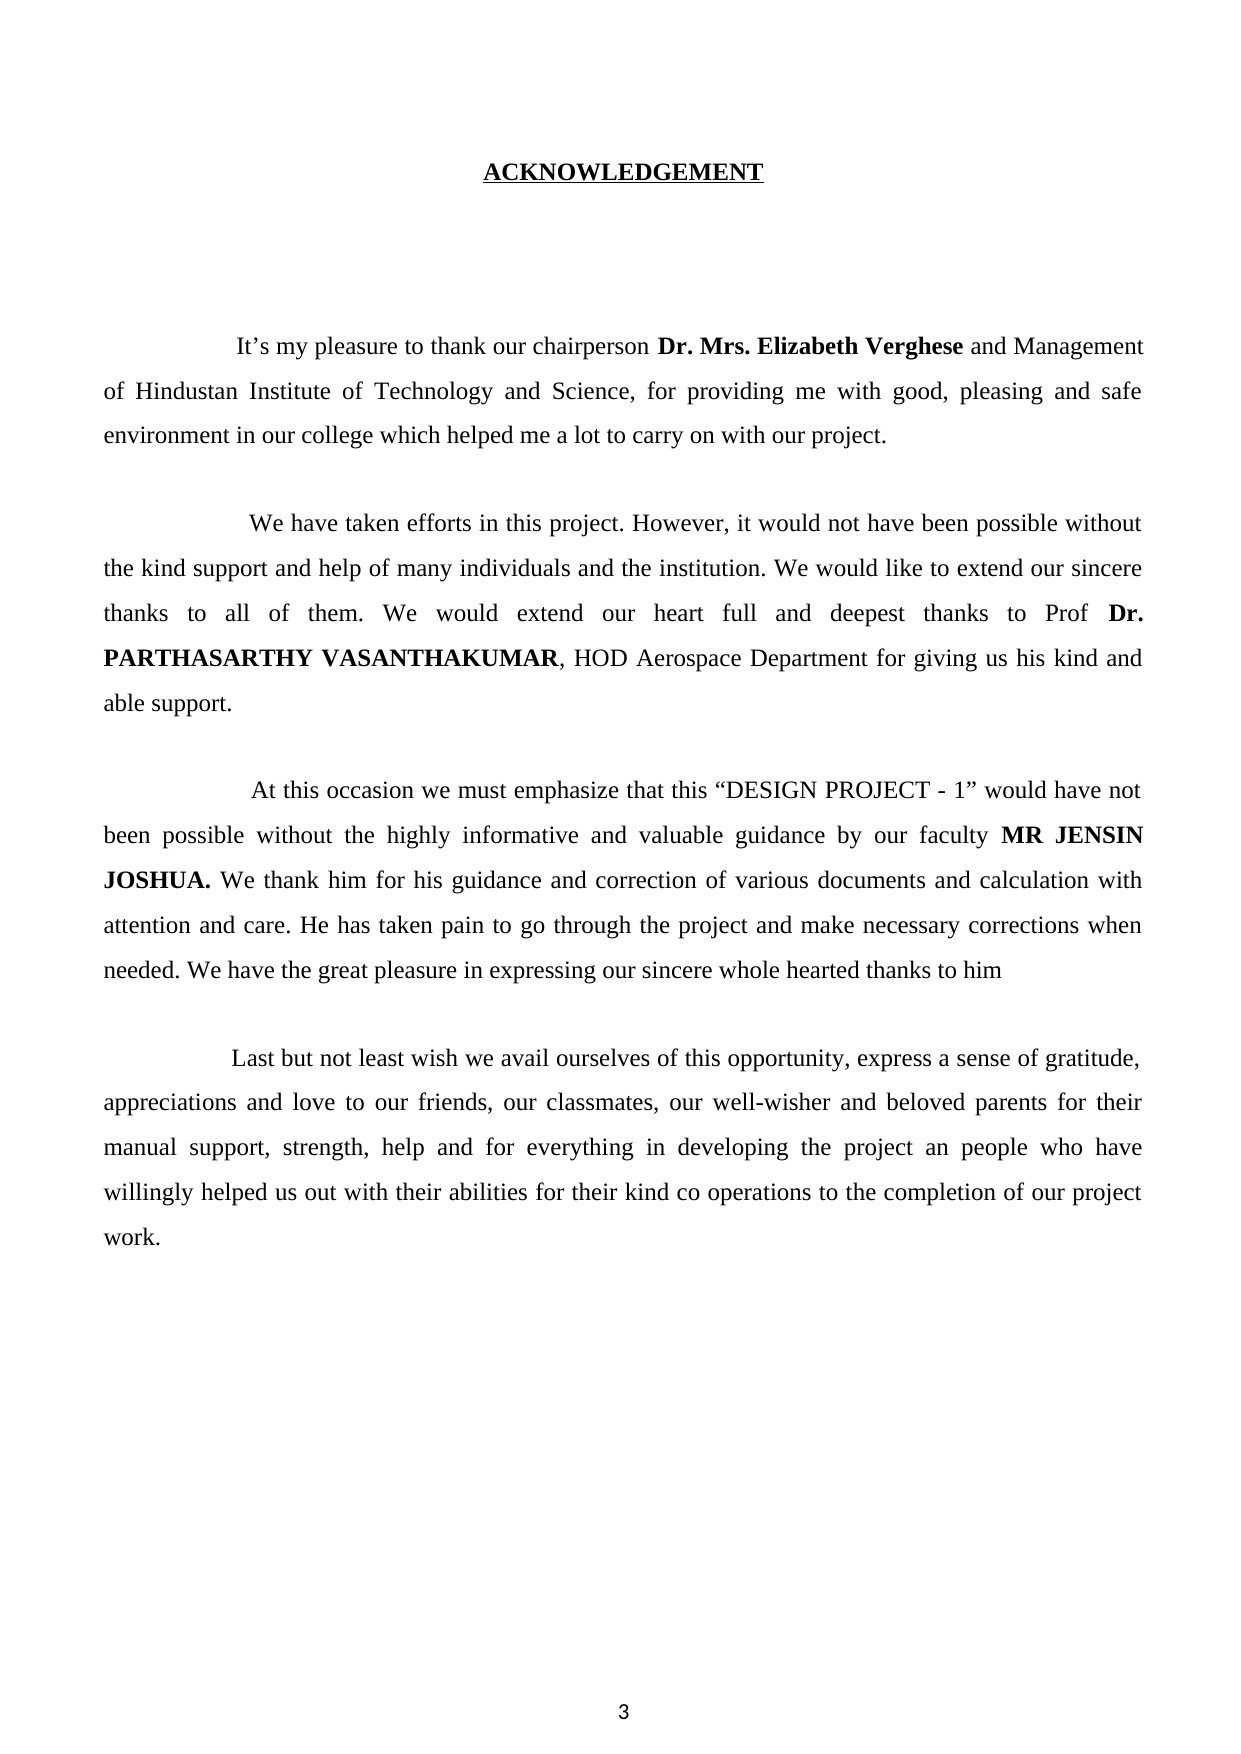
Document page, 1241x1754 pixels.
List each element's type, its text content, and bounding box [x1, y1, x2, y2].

text We have taken efforts in this project. However, it would not have been possible without the kind support and help of many individuals and the institution. We would like to extend our sincere thanks to all of them. We would extend our heart full and deepest thanks to Prof Dr. PARTHASARTHY VASANTHAKUMAR, HOD Aerospace Department for giving us his kind and able support. [103, 507, 1144, 716]
text ACKNOWLEDGEMENT [103, 156, 1144, 186]
text Last but not least wish we avail ourselves of this opportunity, express a sense of gratitude, appreciations and love to our friends, our classmates, our well-wisher and beloved parents for their manual support, strength, help and for everything in developing the project an people who have willingly helped us out with their abilities for their kind co operations to the completion of our project work. [103, 1041, 1144, 1251]
text At this occasion we must emphasize that this “DESIGN PROJECT - 1” would have not been possible without the highly informative and valuable guidance by our faculty MR JENSIN JOSHUA. We thank him for his guidance and correction of various documents and calculation with attention and care. He has taken pain to go through the project and make necessary corrections when needed. We have the great pleasure in expressing our sincere whole hearted thanks to him [103, 774, 1144, 983]
text It’s my pleasure to thank our chairperson Dr. Mrs. Elizabeth Verghese and Management of Hindustan Institute of Technology and Science, for providing me with good, pleasing and safe environment in our college which helped me a lot to carry on with our project. [103, 330, 1144, 449]
